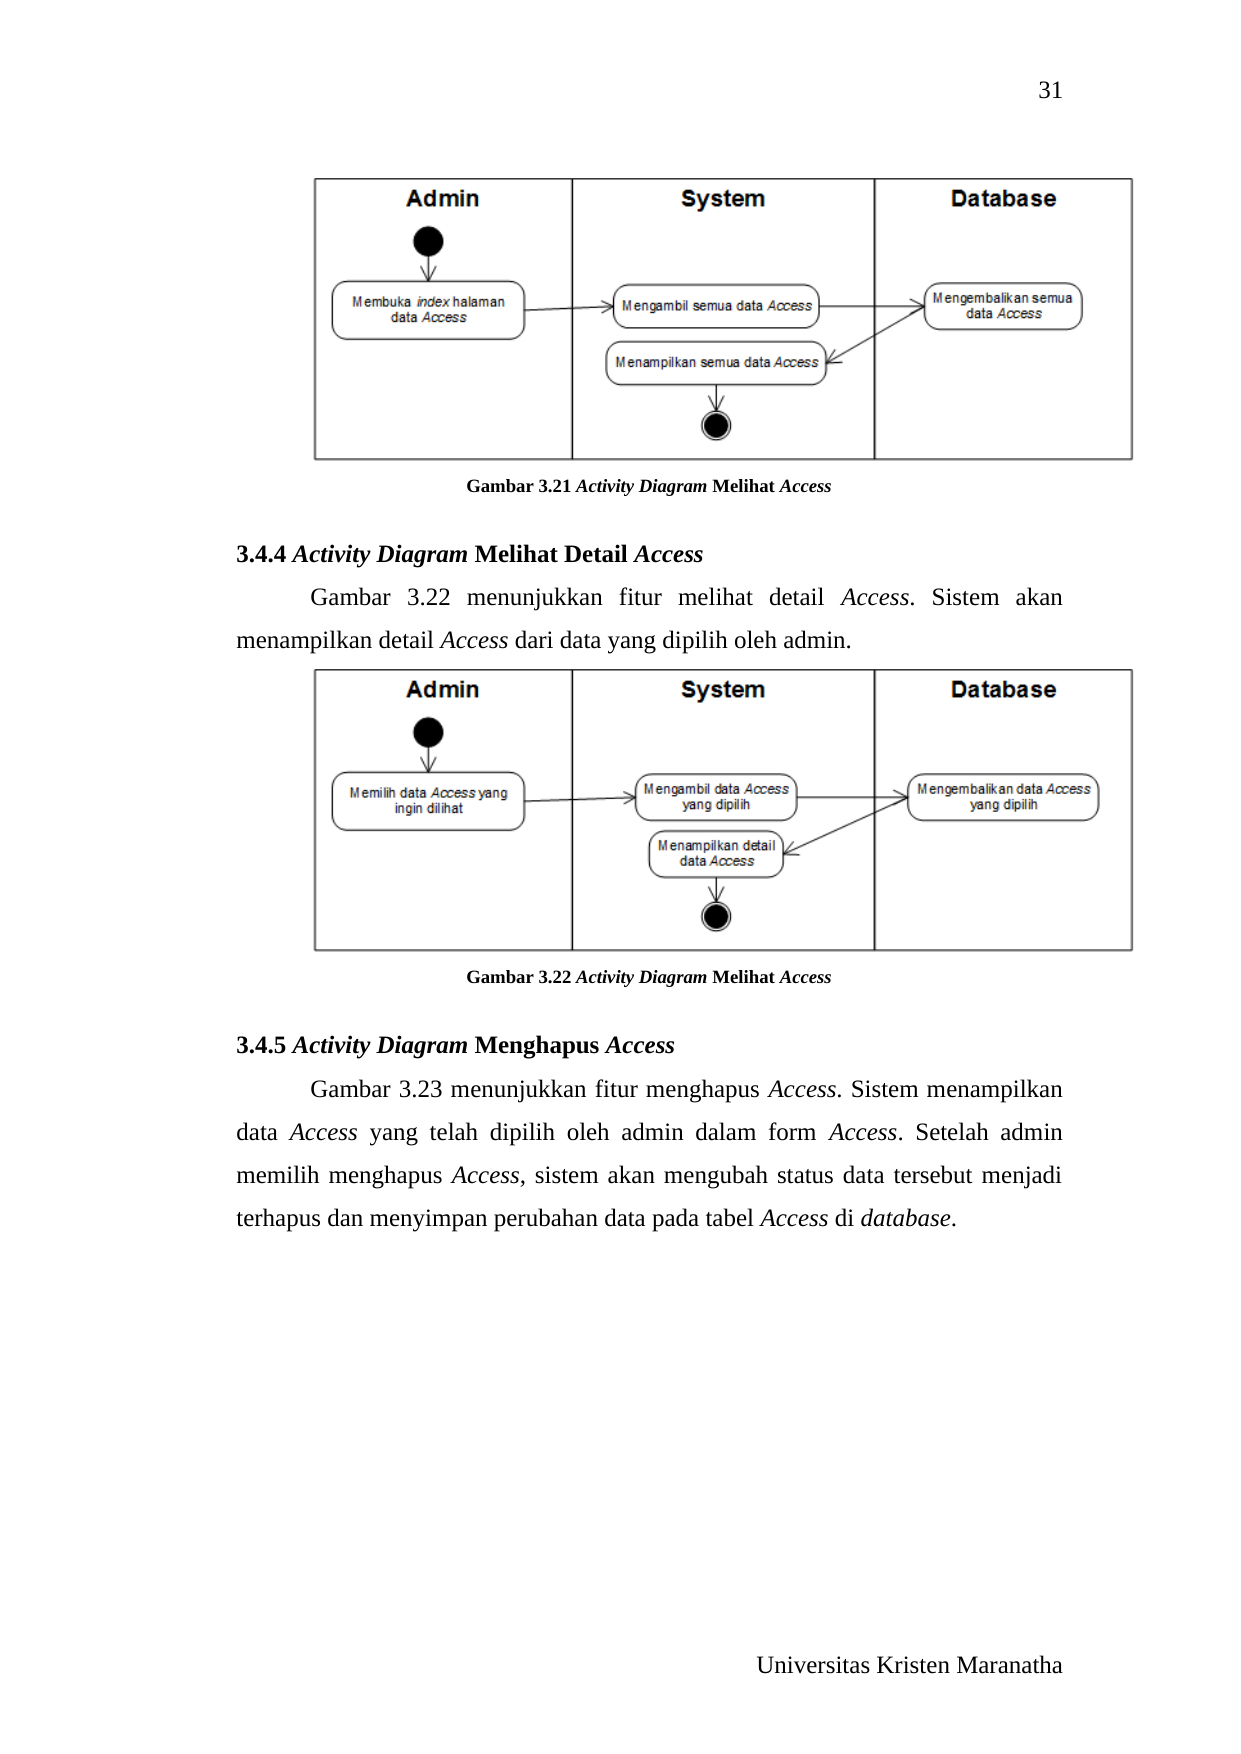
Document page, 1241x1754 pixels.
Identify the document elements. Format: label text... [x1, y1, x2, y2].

picture [310, 668, 1137, 952]
picture [310, 177, 1137, 461]
text Gambar 3.23 menunjukkan fitur menghapus Access. Sistem menampilkan data Access yang telah dipilih oleh admin dalam form Access. Setelah admin memilih menghapus Access, sistem akan mengubah status data tersebut menjadi terhapus dan menyimpan perubahan data pada tabel Access di database. [236, 1074, 1063, 1232]
text Gambar 3.22 menunjukkan fitur melihat detail Access. Sistem akan menampilkan detail Access dari data yang dipilih oleh admin. [236, 582, 1063, 654]
subtitle Activity Diagram Melihat Detail Access [236, 539, 1063, 568]
subtitle Activity Diagram Menghapus Access [236, 1031, 1063, 1059]
